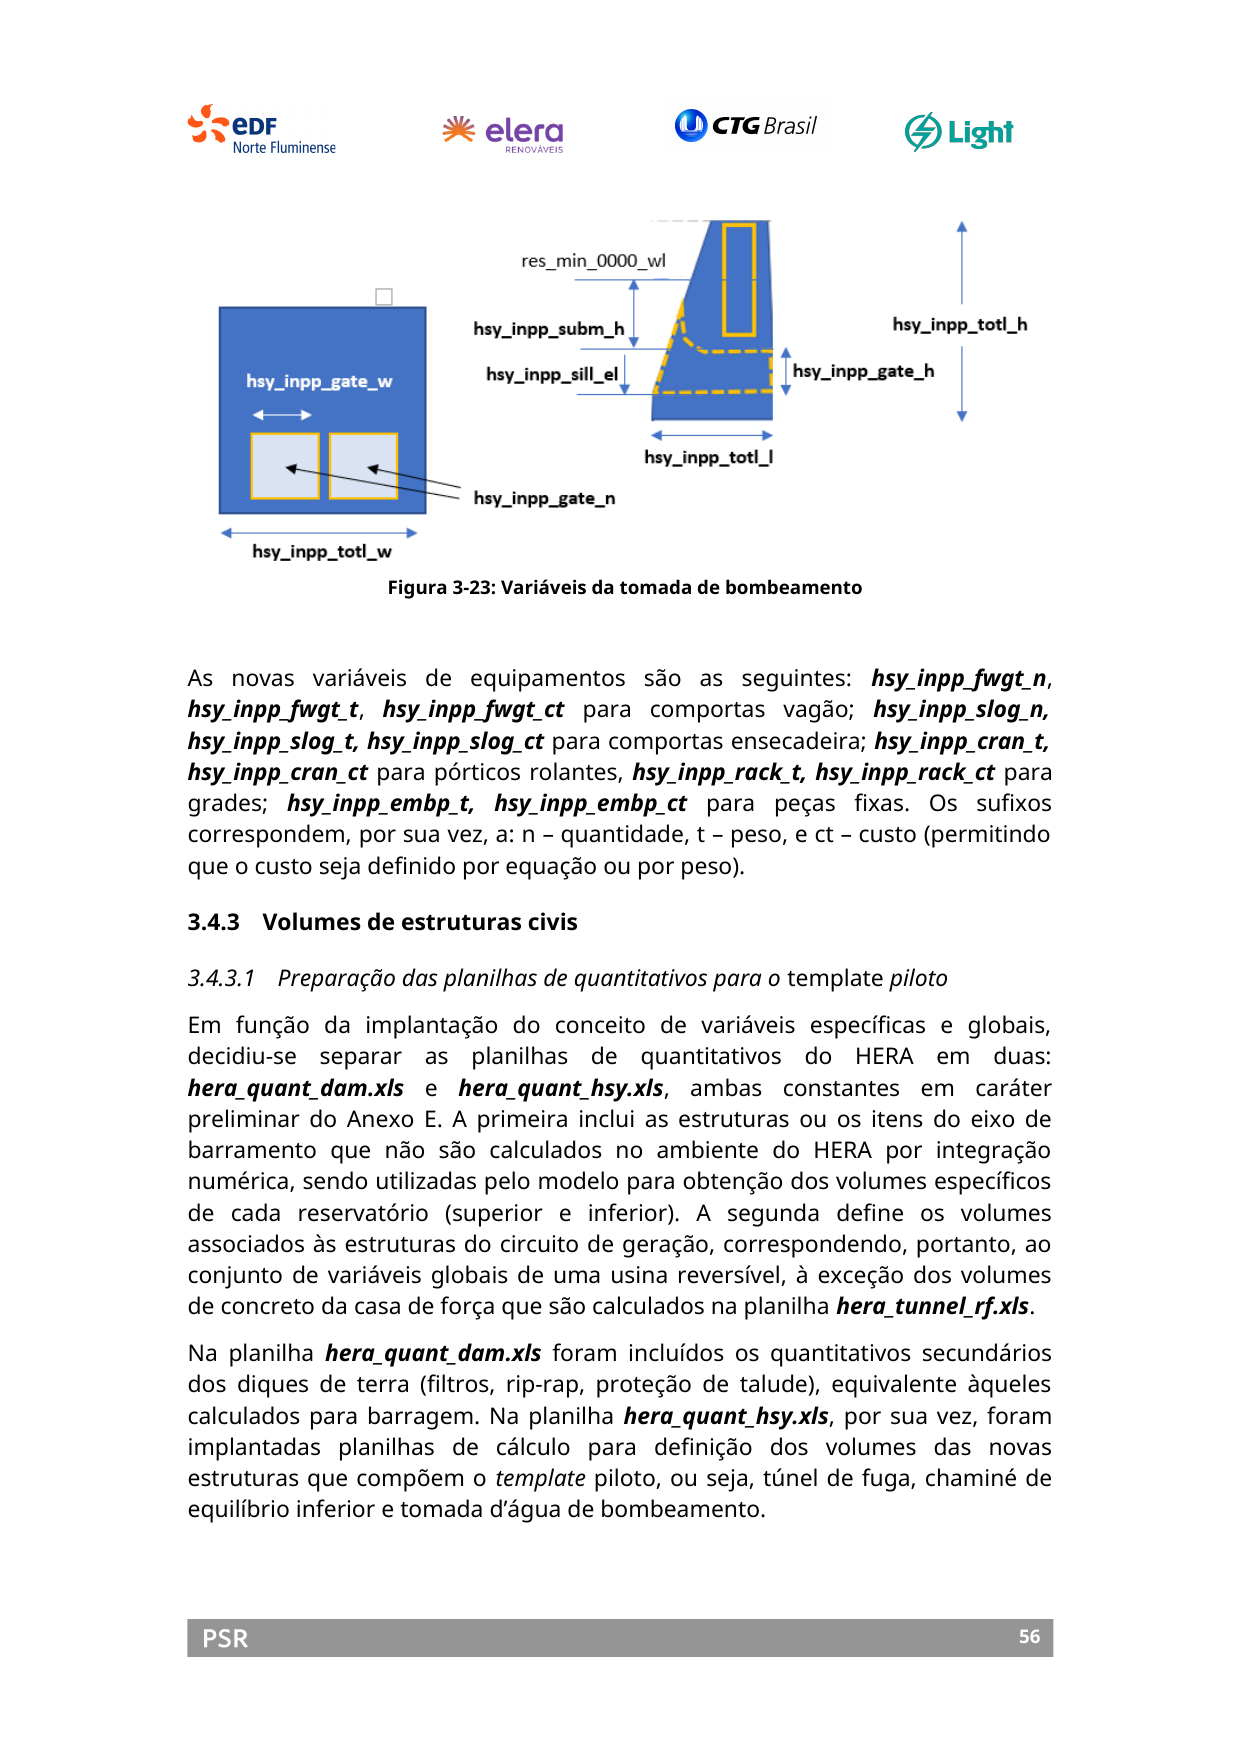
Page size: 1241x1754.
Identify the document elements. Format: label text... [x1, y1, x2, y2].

subtitle Preparação das planilhas de quantitativos para o template piloto [187, 962, 1053, 993]
picture [442, 116, 563, 153]
text As novas variáveis de equipamentos são as seguintes: hsy_inpp_fwgt_n, hsy_inpp_fwgt_t, hsy_inpp_fwgt_ct para comportas vagão; hsy_inpp_slog_n, hsy_inpp_slog_t, hsy_inpp_slog_ct para comportas ensecadeira; hsy_inpp_cran_t, hsy_inpp_cran_ct para pórticos rolantes, hsy_inpp_rack_t, hsy_inpp_rack_ct para grades; hsy_inpp_embp_t, hsy_inpp_embp_ct para peças fixas. Os sufixos correspondem, por sua vez, a: n – quantidade, t – peso, e ct – custo (permitindo que o custo seja definido por equação ou por peso). [187, 662, 1053, 881]
picture [201, 1628, 250, 1649]
text Em função da implantação do conceito de variáveis específicas e globais, decidiu-se separar as planilhas de quantitativos do HERA em duas: hera_quant_dam.xls e hera_quant_hsy.xls, ambas constantes em caráter preliminar do Anexo E. A primeira inclui as estruturas ou os itens do eixo de barramento que não são calculados no ambiente do HERA por integração numérica, sendo utilizadas pelo modelo para obtenção dos volumes específicos de cada reservatório (superior e inferior). A segunda define os volumes associados às estruturas do circuito de geração, correspondendo, portanto, ao conjunto de variáveis globais de uma usina reversível, à exceção dos volumes de concreto da casa de força que são calculados na planilha hera_tunnel_rf.xls. [187, 1009, 1053, 1322]
picture [664, 98, 828, 153]
picture [187, 104, 336, 153]
picture [905, 112, 1014, 153]
text Na planilha hera_quant_dam.xls foram incluídos os quantitativos secundários dos diques de terra (filtros, rip-rap, proteção de talude), equivalente àqueles calculados para barragem. Na planilha hera_quant_hsy.xls, por sua vez, foram implantadas planilhas de cálculo para definição dos volumes das novas estruturas que compõem o template piloto, ou seja, túnel de fuga, chaminé de equilíbrio inferior e tomada d’água de bombeamento. [187, 1337, 1053, 1525]
subtitle Volumes de estruturas civis [187, 906, 1053, 937]
picture [193, 205, 1047, 575]
